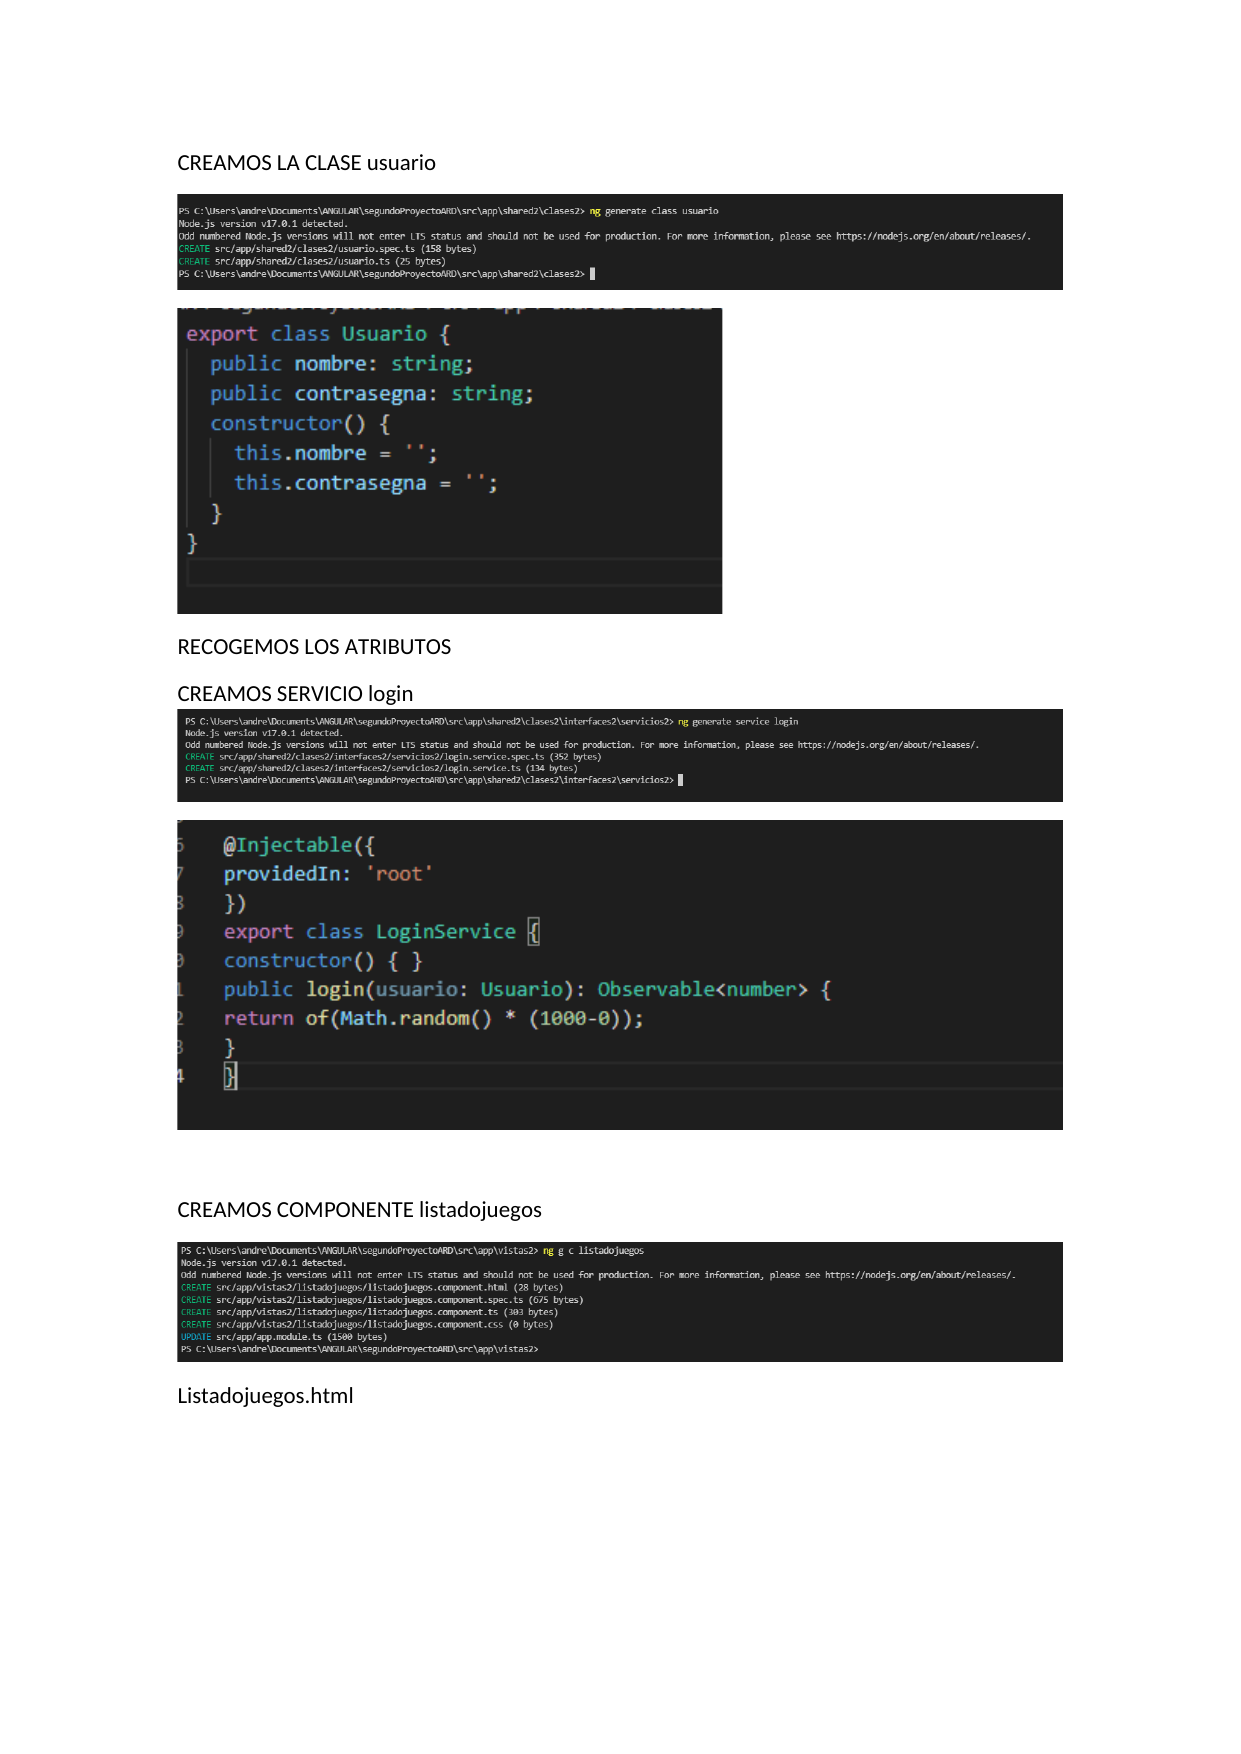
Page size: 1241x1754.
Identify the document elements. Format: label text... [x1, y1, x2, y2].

text RECOGEMOS LOS ATRIBUTOS [177, 632, 1063, 660]
text CREAMOS SERVICIO login [177, 679, 1063, 709]
picture [177, 308, 723, 614]
text Listadojuegos.html [177, 1381, 1063, 1409]
text CREAMOS COMPONENTE listadojuegos [177, 1195, 1063, 1223]
picture [177, 709, 1063, 802]
picture [177, 194, 1063, 290]
picture [177, 1242, 1063, 1362]
text CREAMOS LA CLASE usuario [177, 148, 1063, 176]
picture [177, 820, 1063, 1130]
